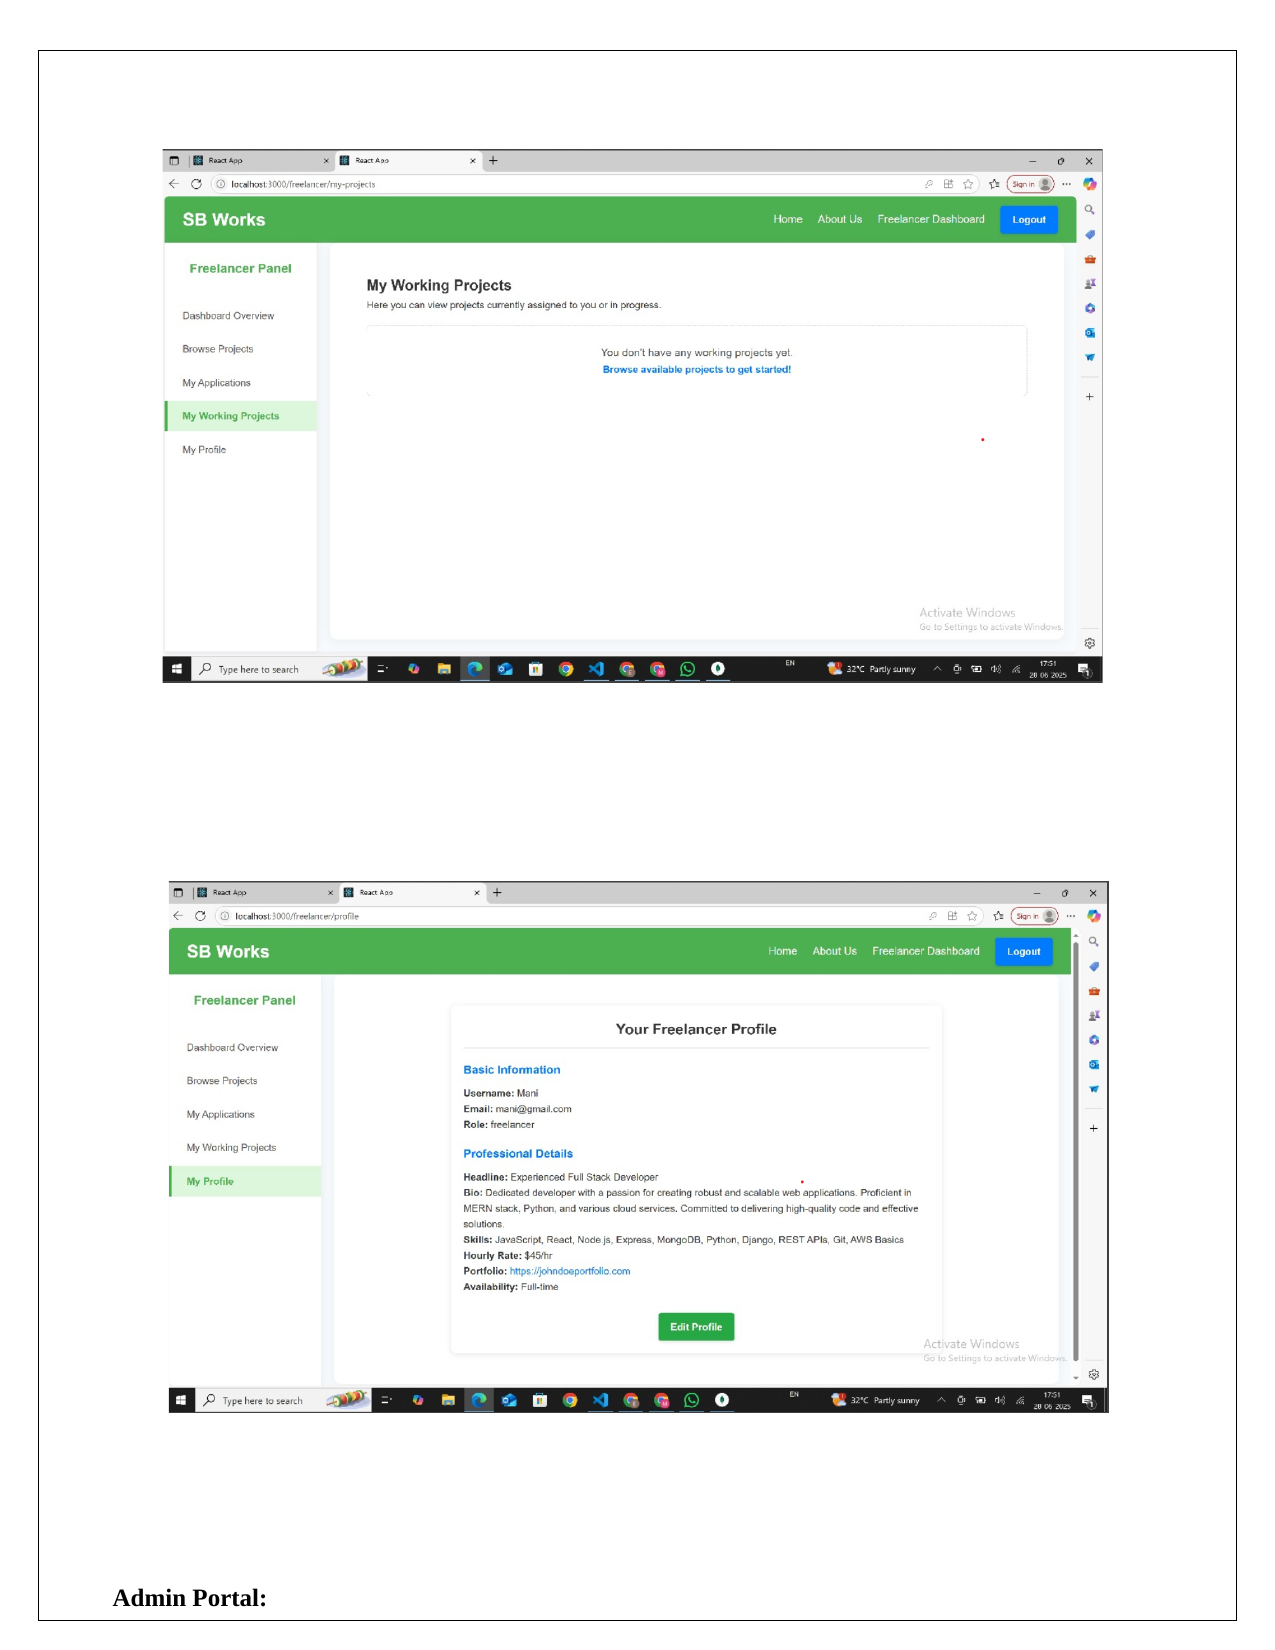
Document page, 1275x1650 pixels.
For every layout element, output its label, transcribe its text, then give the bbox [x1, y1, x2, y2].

picture [168, 881, 1109, 1413]
picture [162, 149, 1103, 683]
text Admin Portal: [39, 1583, 1236, 1612]
